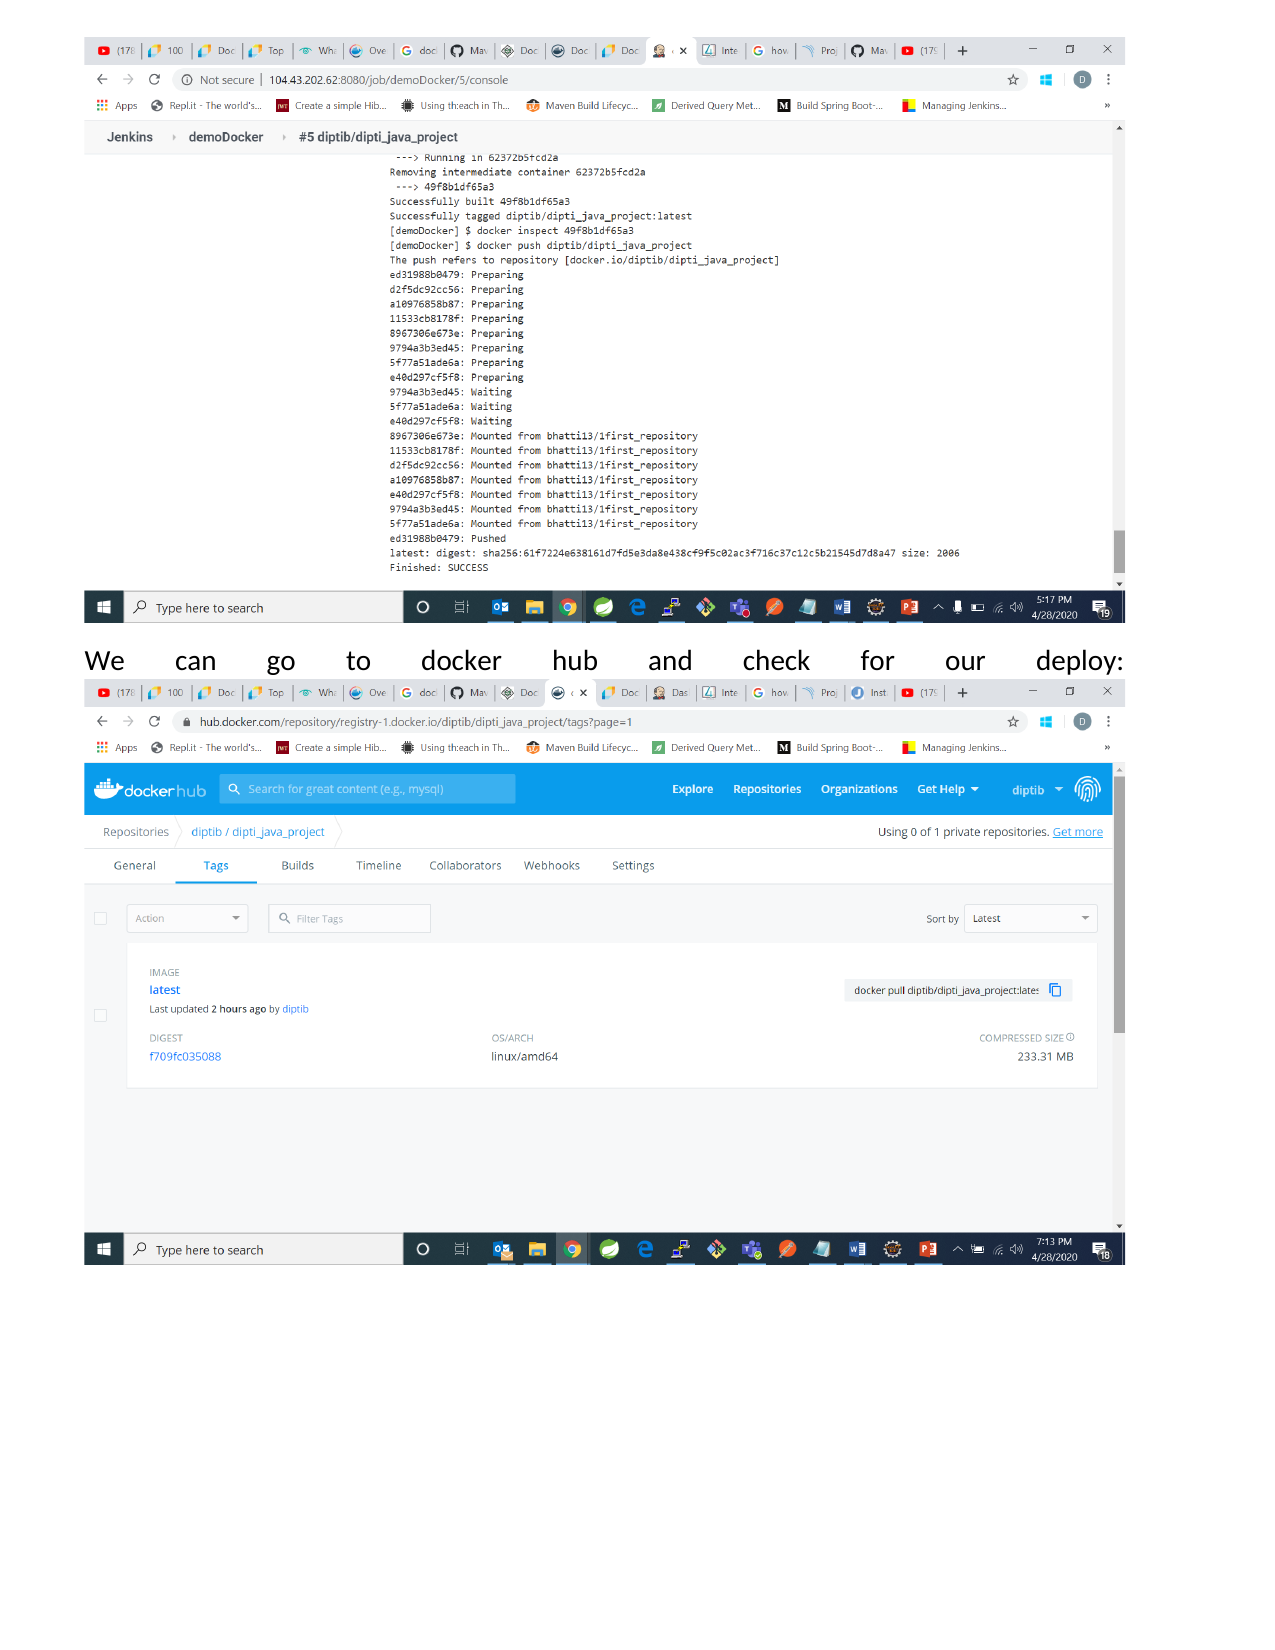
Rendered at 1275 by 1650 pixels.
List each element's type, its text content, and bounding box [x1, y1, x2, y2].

text We can go to docker hub and check for our deploy: [84, 642, 1125, 679]
picture [84, 37, 1125, 623]
picture [84, 679, 1125, 1265]
